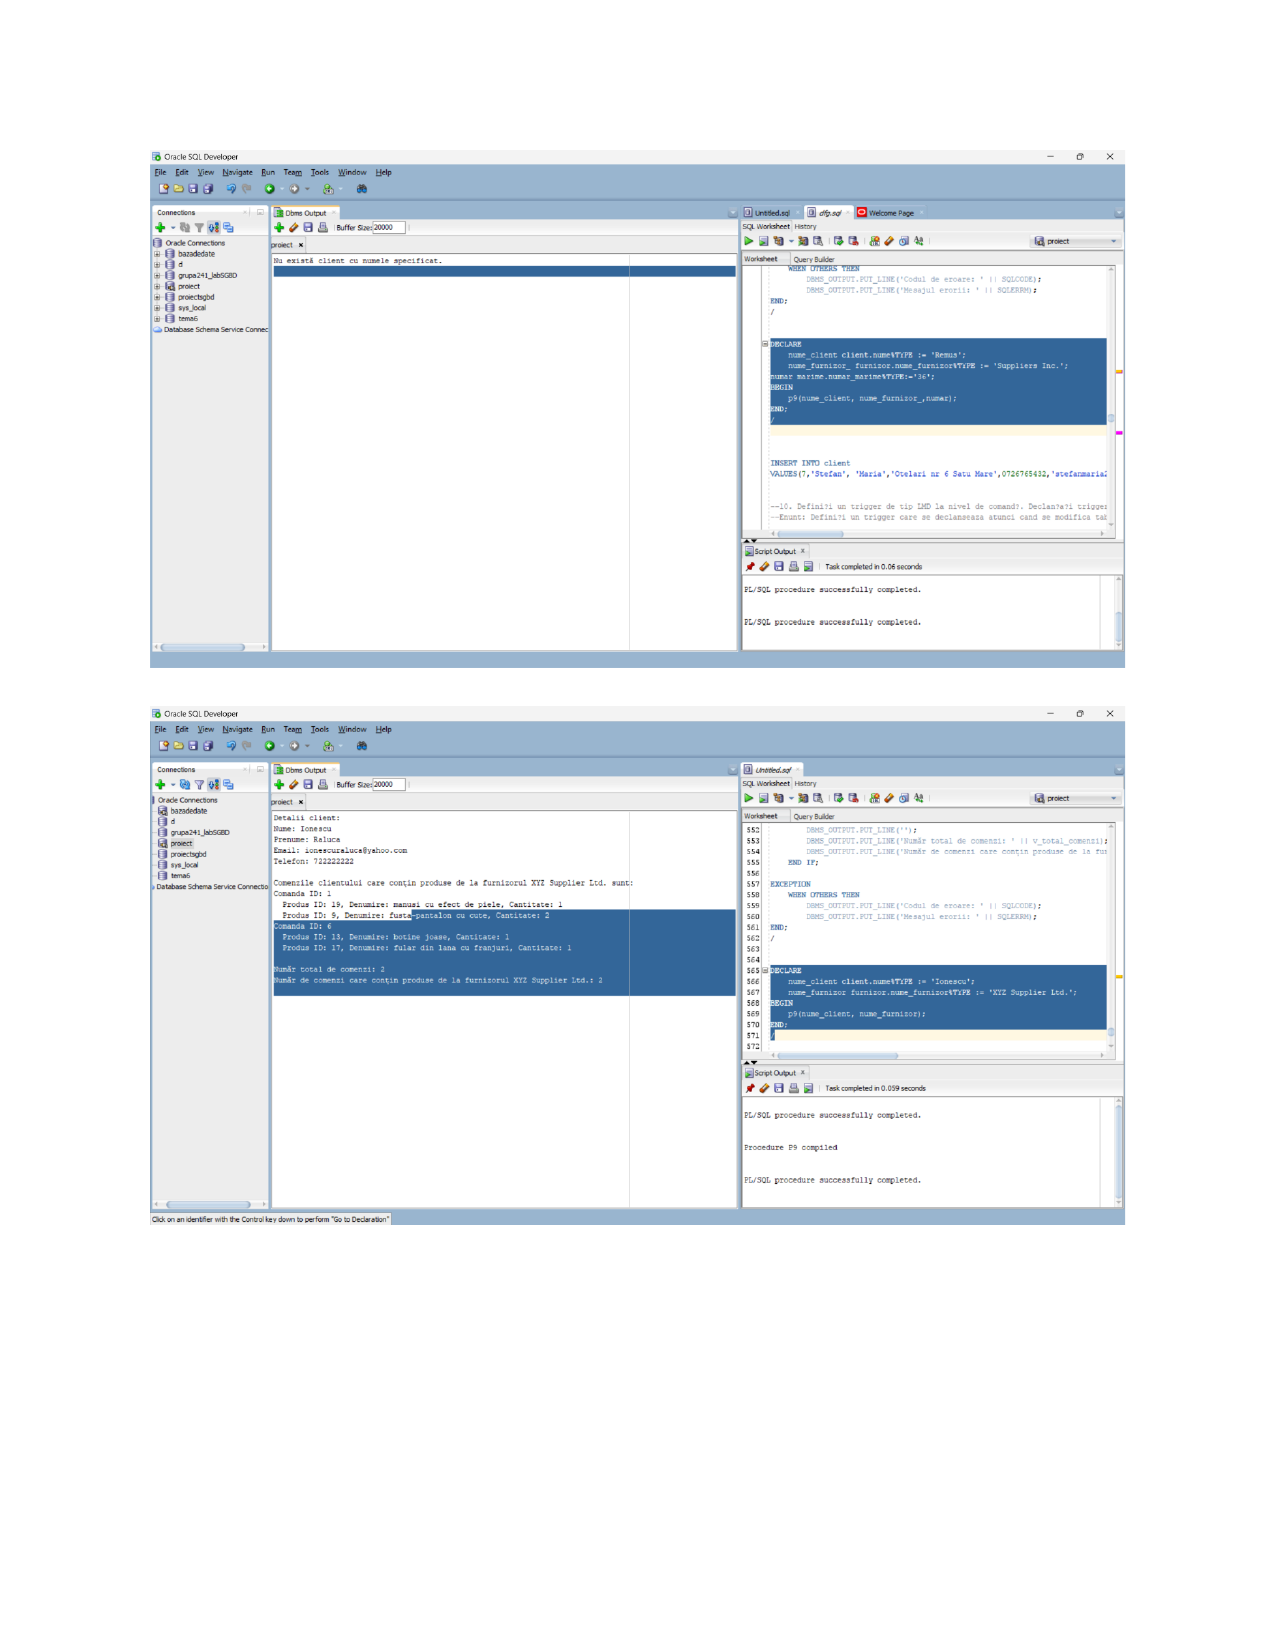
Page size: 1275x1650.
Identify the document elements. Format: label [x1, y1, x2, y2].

picture [150, 706, 1125, 1225]
picture [150, 150, 1125, 668]
